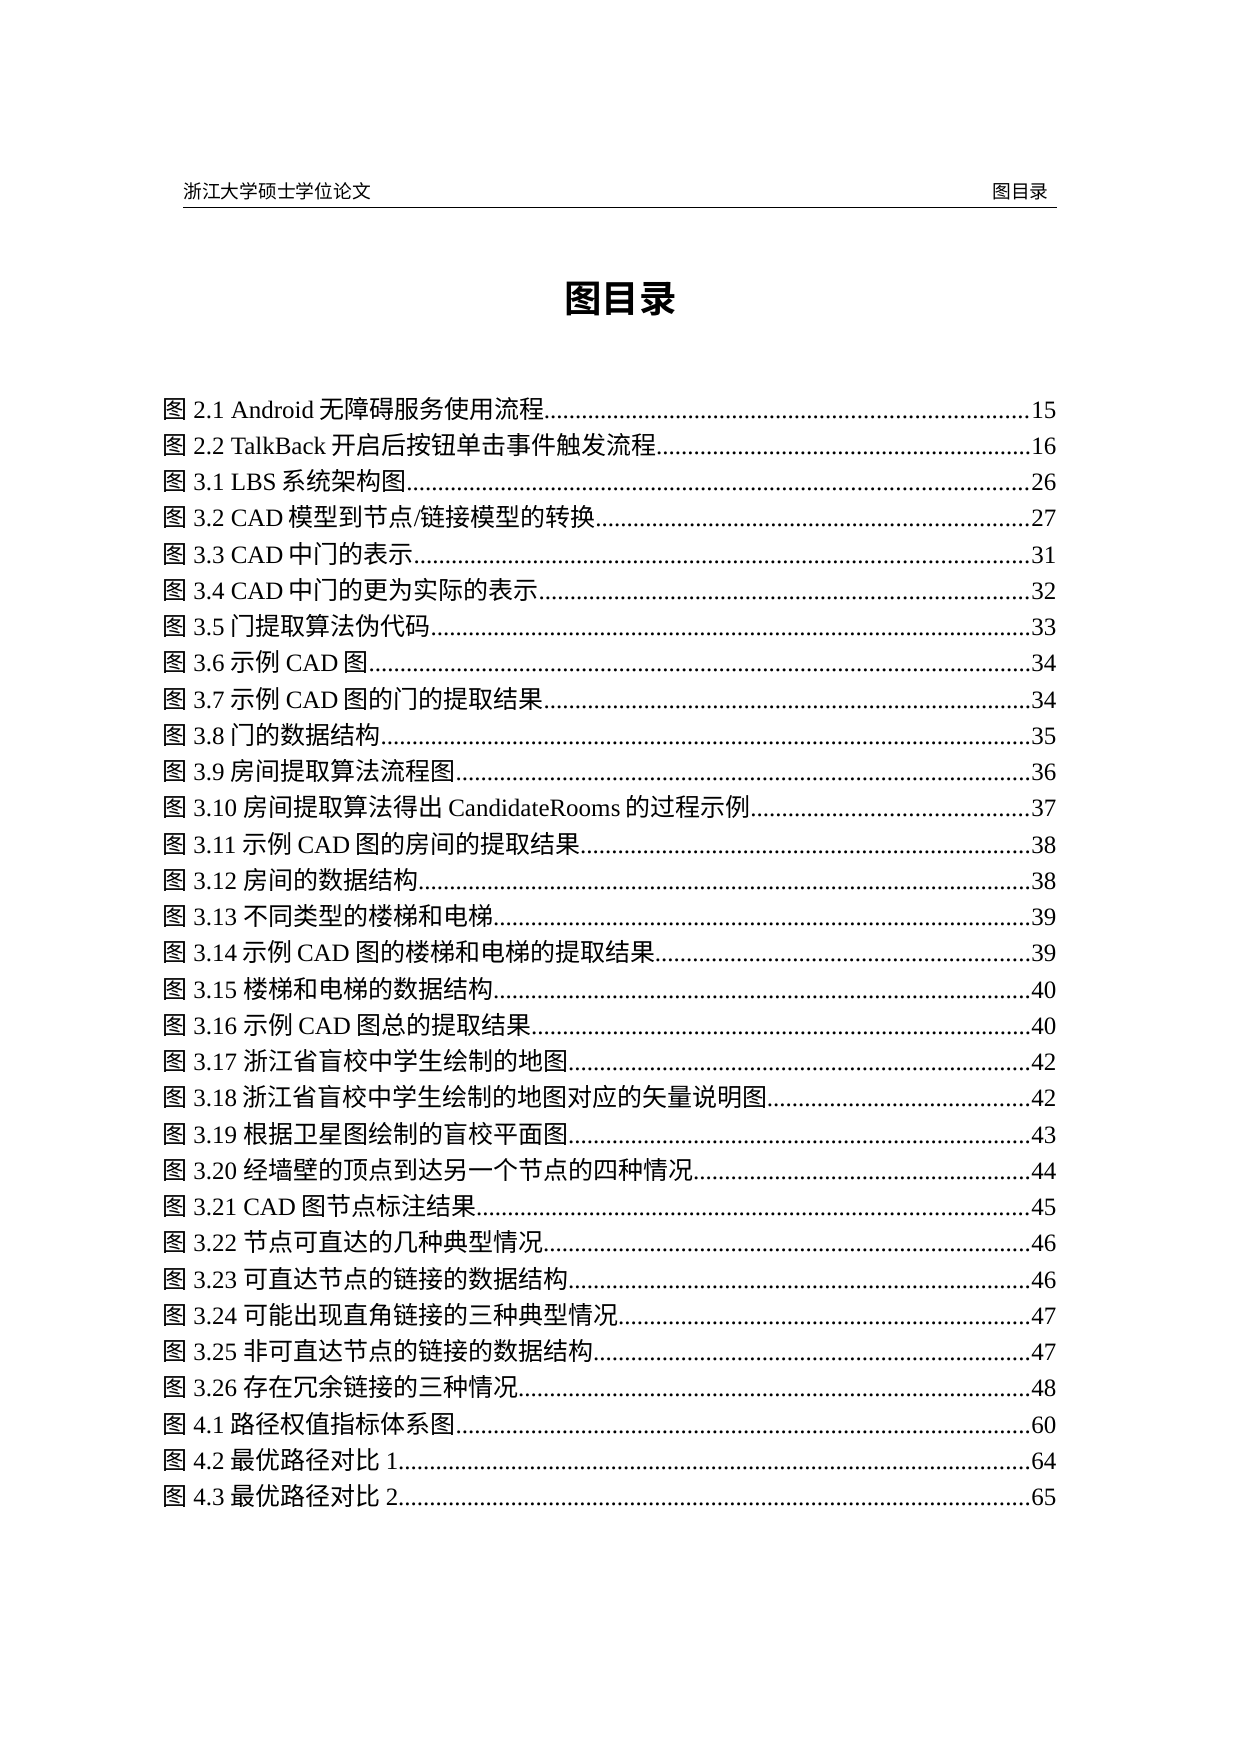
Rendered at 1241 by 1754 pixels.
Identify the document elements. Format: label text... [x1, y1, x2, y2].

text 图 3.18浙江省盲校中学生绘制的地图对应的矢量说明图 42 [162, 1078, 1057, 1114]
text 图目录 [183, 268, 1057, 323]
text 图 3.23 可直达节点的链接的数据结构 46 [162, 1259, 1057, 1295]
text 图 3.8 门的数据结构 35 [162, 715, 1057, 752]
text 图 3.6 示例CAD图 34 [162, 643, 1057, 679]
text 图 3.13 不同类型的楼梯和电梯 39 [162, 897, 1057, 933]
text 图 3.1 LBS系统架构图 26 [162, 462, 1057, 498]
text 图 3.9 房间提取算法流程图 36 [162, 752, 1057, 788]
text 图 2.1 Android无障碍服务使用流程 15 [162, 389, 1057, 425]
text 图 3.2 CAD模型到节点/链接模型的转换 27 [162, 498, 1057, 534]
text 图 3.7 示例CAD图的门的提取结果 34 [162, 679, 1057, 715]
text 图 3.11 示例CAD图的房间的提取结果 38 [162, 824, 1057, 860]
text 图 3.19 根据卫星图绘制的盲校平面图 43 [162, 1114, 1057, 1150]
text 图 3.26 存在冗余链接的三种情况 48 [162, 1368, 1057, 1404]
text 图 3.16 示例CAD图总的提取结果 40 [162, 1005, 1057, 1042]
text 图 3.21 CAD图节点标注结果 45 [162, 1187, 1057, 1223]
text 图 3.15 楼梯和电梯的数据结构 40 [162, 969, 1057, 1005]
text 图 3.4 CAD中门的更为实际的表示 32 [162, 570, 1057, 607]
text 图 4.2 最优路径对比1 64 [162, 1440, 1057, 1477]
text 图 3.12 房间的数据结构 38 [162, 860, 1057, 897]
text 图 3.5 门提取算法伪代码 33 [162, 607, 1057, 643]
text 图 3.22 节点可直达的几种典型情况 46 [162, 1223, 1057, 1259]
text 图 4.3 最优路径对比2 65 [162, 1477, 1057, 1513]
text 图 3.10 房间提取算法得出CandidateRooms的过程示例 37 [162, 788, 1057, 824]
text 图 3.3 CAD中门的表示 31 [162, 534, 1057, 570]
text 图 4.1 路径权值指标体系图 60 [162, 1404, 1057, 1440]
text 图 3.24 可能出现直角链接的三种典型情况 47 [162, 1295, 1057, 1332]
text 图 3.17 浙江省盲校中学生绘制的地图 42 [162, 1042, 1057, 1078]
text 图 3.25 非可直达节点的链接的数据结构 47 [162, 1332, 1057, 1368]
text 图 2.2 TalkBack开启后按钮单击事件触发流程 16 [162, 425, 1057, 462]
text 图 3.14示例CAD图的楼梯和电梯的提取结果 39 [162, 933, 1057, 969]
text 图 3.20 经墙壁的顶点到达另一个节点的四种情况 44 [162, 1150, 1057, 1187]
